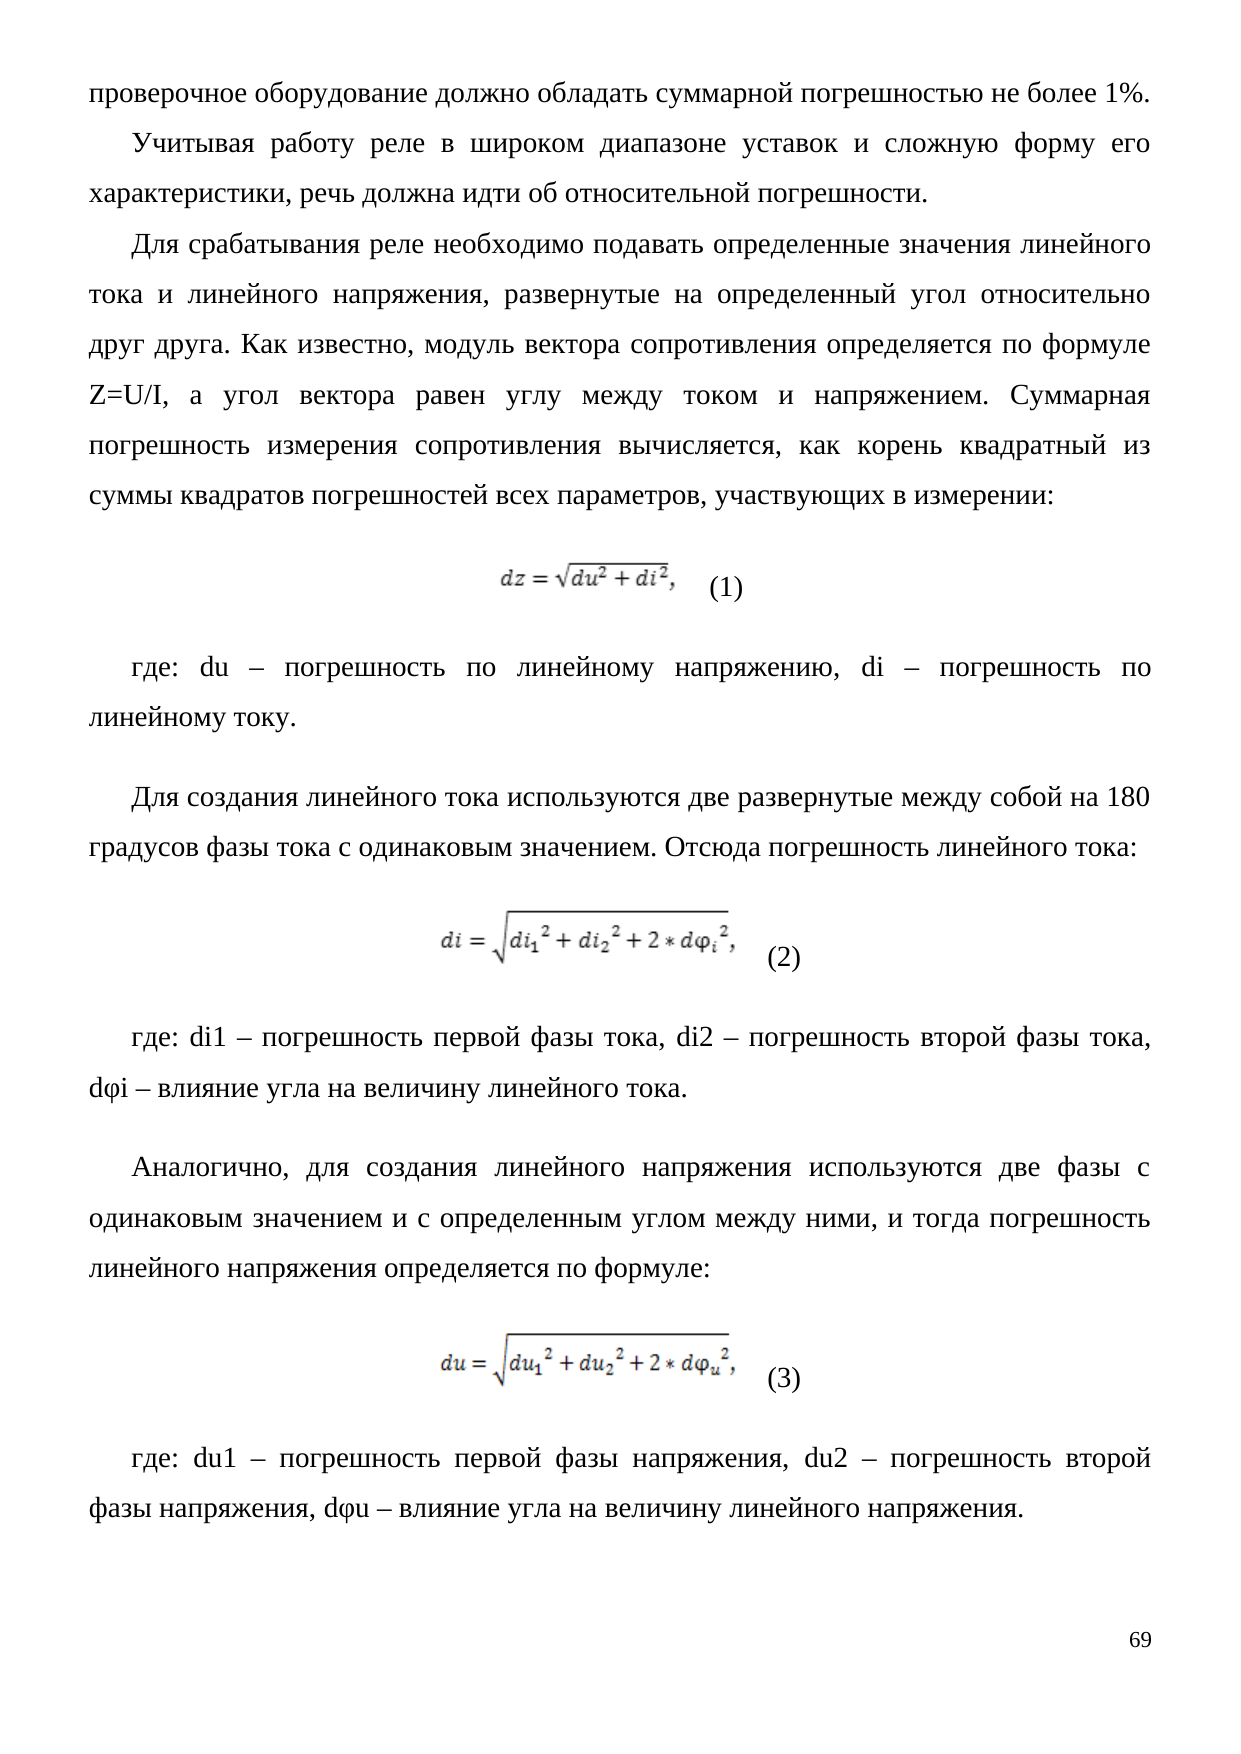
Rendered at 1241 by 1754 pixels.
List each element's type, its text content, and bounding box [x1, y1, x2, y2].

text где: di1 – погрешность первой фазы тока, di2 – погрешность второй фазы тока, dφi – влияние угла на величину линейного тока. [89, 1019, 1152, 1103]
picture [439, 1330, 738, 1388]
text где: du1 – погрешность первой фазы напряжения, du2 – погрешность второй фазы напряжения, dφu – влияние угла на величину линейного напряжения. [89, 1440, 1152, 1524]
text Для создания линейного тока используются две развернутые между собой на 180 градусов фазы тока с одинаковым значением. Отсюда погрешность линейного тока: [89, 779, 1152, 863]
text Аналогично, для создания линейного напряжения используются две фазы с одинаковым значением и с определенным углом между ними, и тогда погрешность линейного напряжения определяется по формуле: [89, 1149, 1152, 1284]
picture [497, 557, 680, 597]
text (1) [89, 557, 1152, 603]
picture [439, 909, 738, 967]
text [89, 75, 1152, 209]
text где: du – погрешность по линейному напряжению, di – погрешность по линейному току. [89, 649, 1152, 733]
text Для срабатывания реле необходимо подавать определенные значения линейного тока и линейного напряжения, развернутые на определенный угол относительно друг друга. Как известно, модуль вектора сопротивления определяется по формуле Z=U/I, а угол вектора равен углу между током и напряжением. Суммарная погрешность измерения сопротивления вычисляется, как корень квадратный из суммы квадратов погрешностей всех параметров, участвующих в измерении: [89, 226, 1152, 511]
